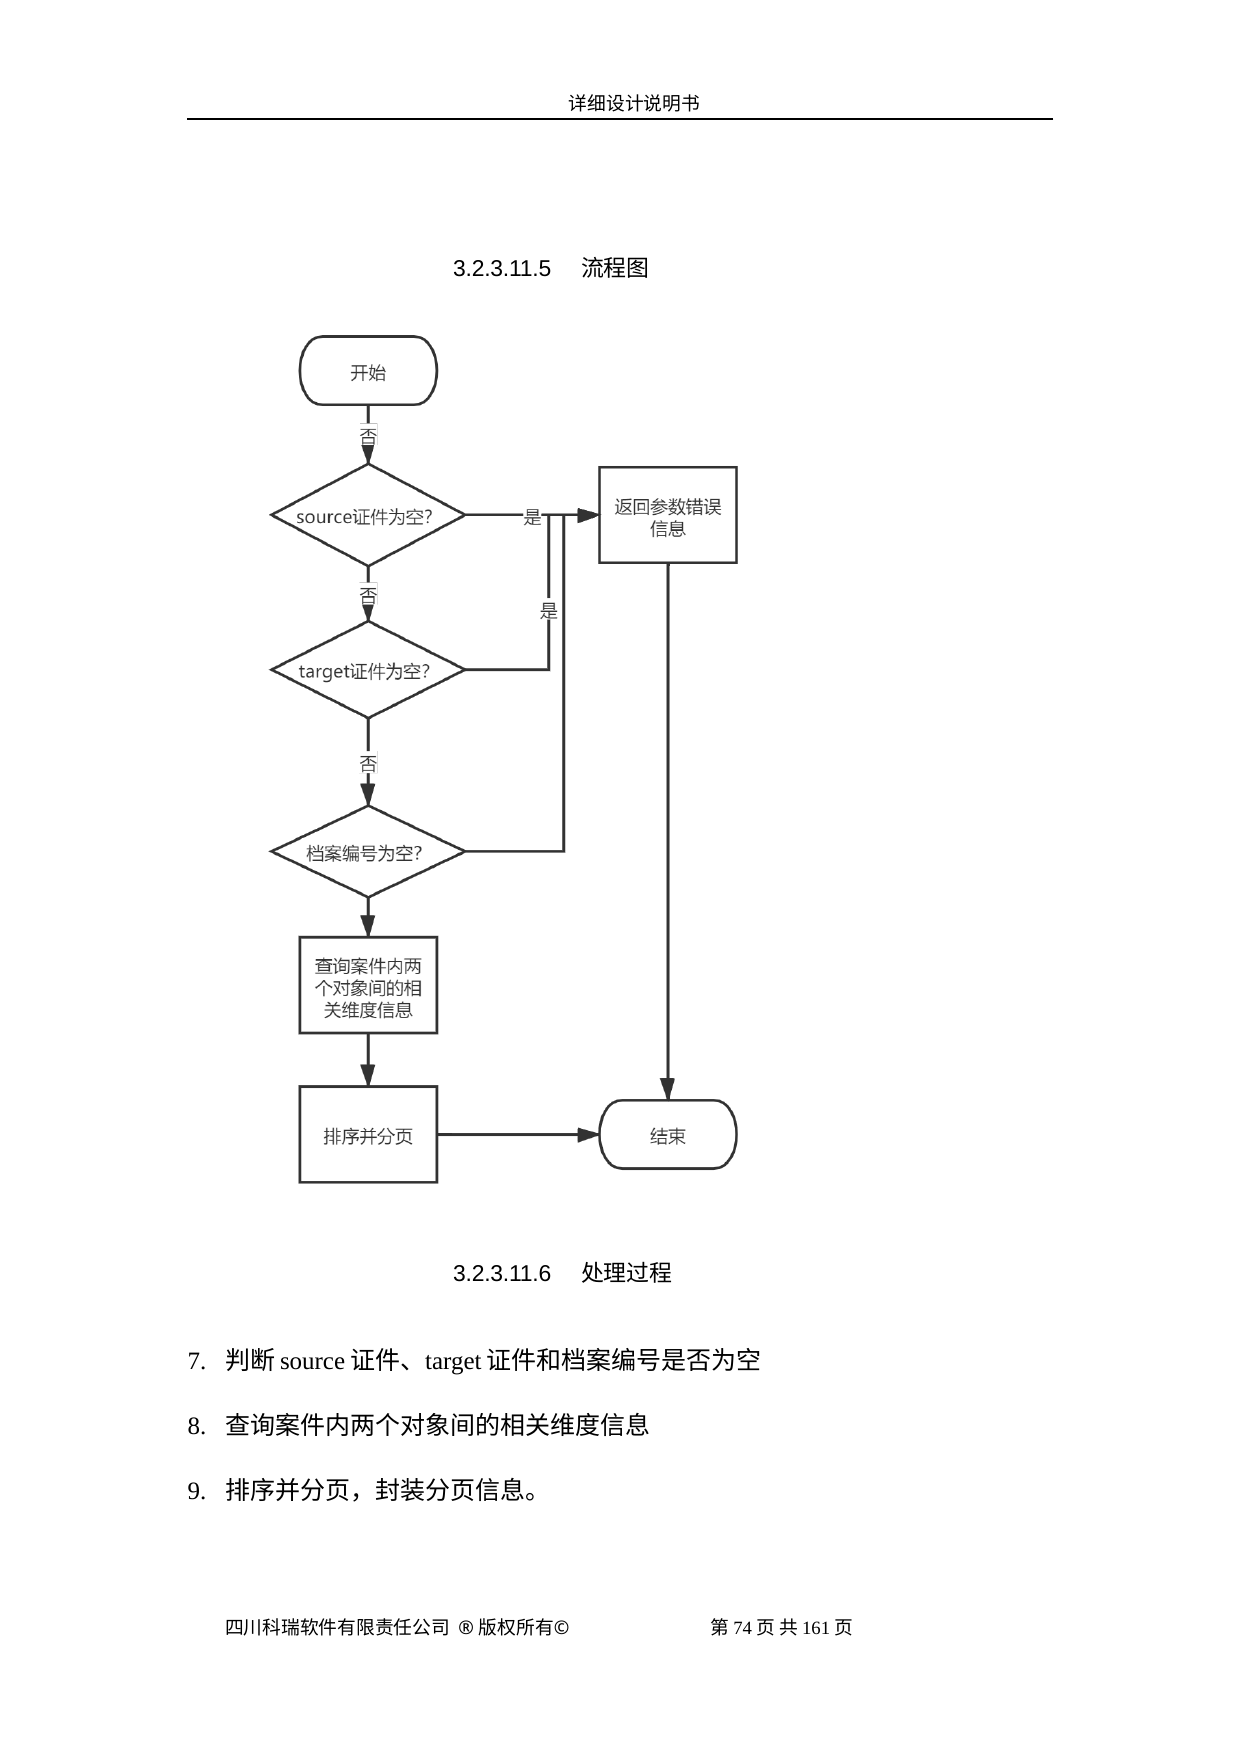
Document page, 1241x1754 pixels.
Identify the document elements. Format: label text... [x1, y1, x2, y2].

list 判断source证件、target证件和档案编号是否为空 [187, 1326, 1053, 1391]
subtitle 流程图 [453, 234, 1053, 299]
list 查询案件内两个对象间的相关维度信息 [187, 1391, 1053, 1456]
picture [237, 331, 770, 1190]
list 排序并分页，封装分页信息。 [187, 1456, 1053, 1521]
subtitle 处理过程 [453, 1238, 1053, 1303]
